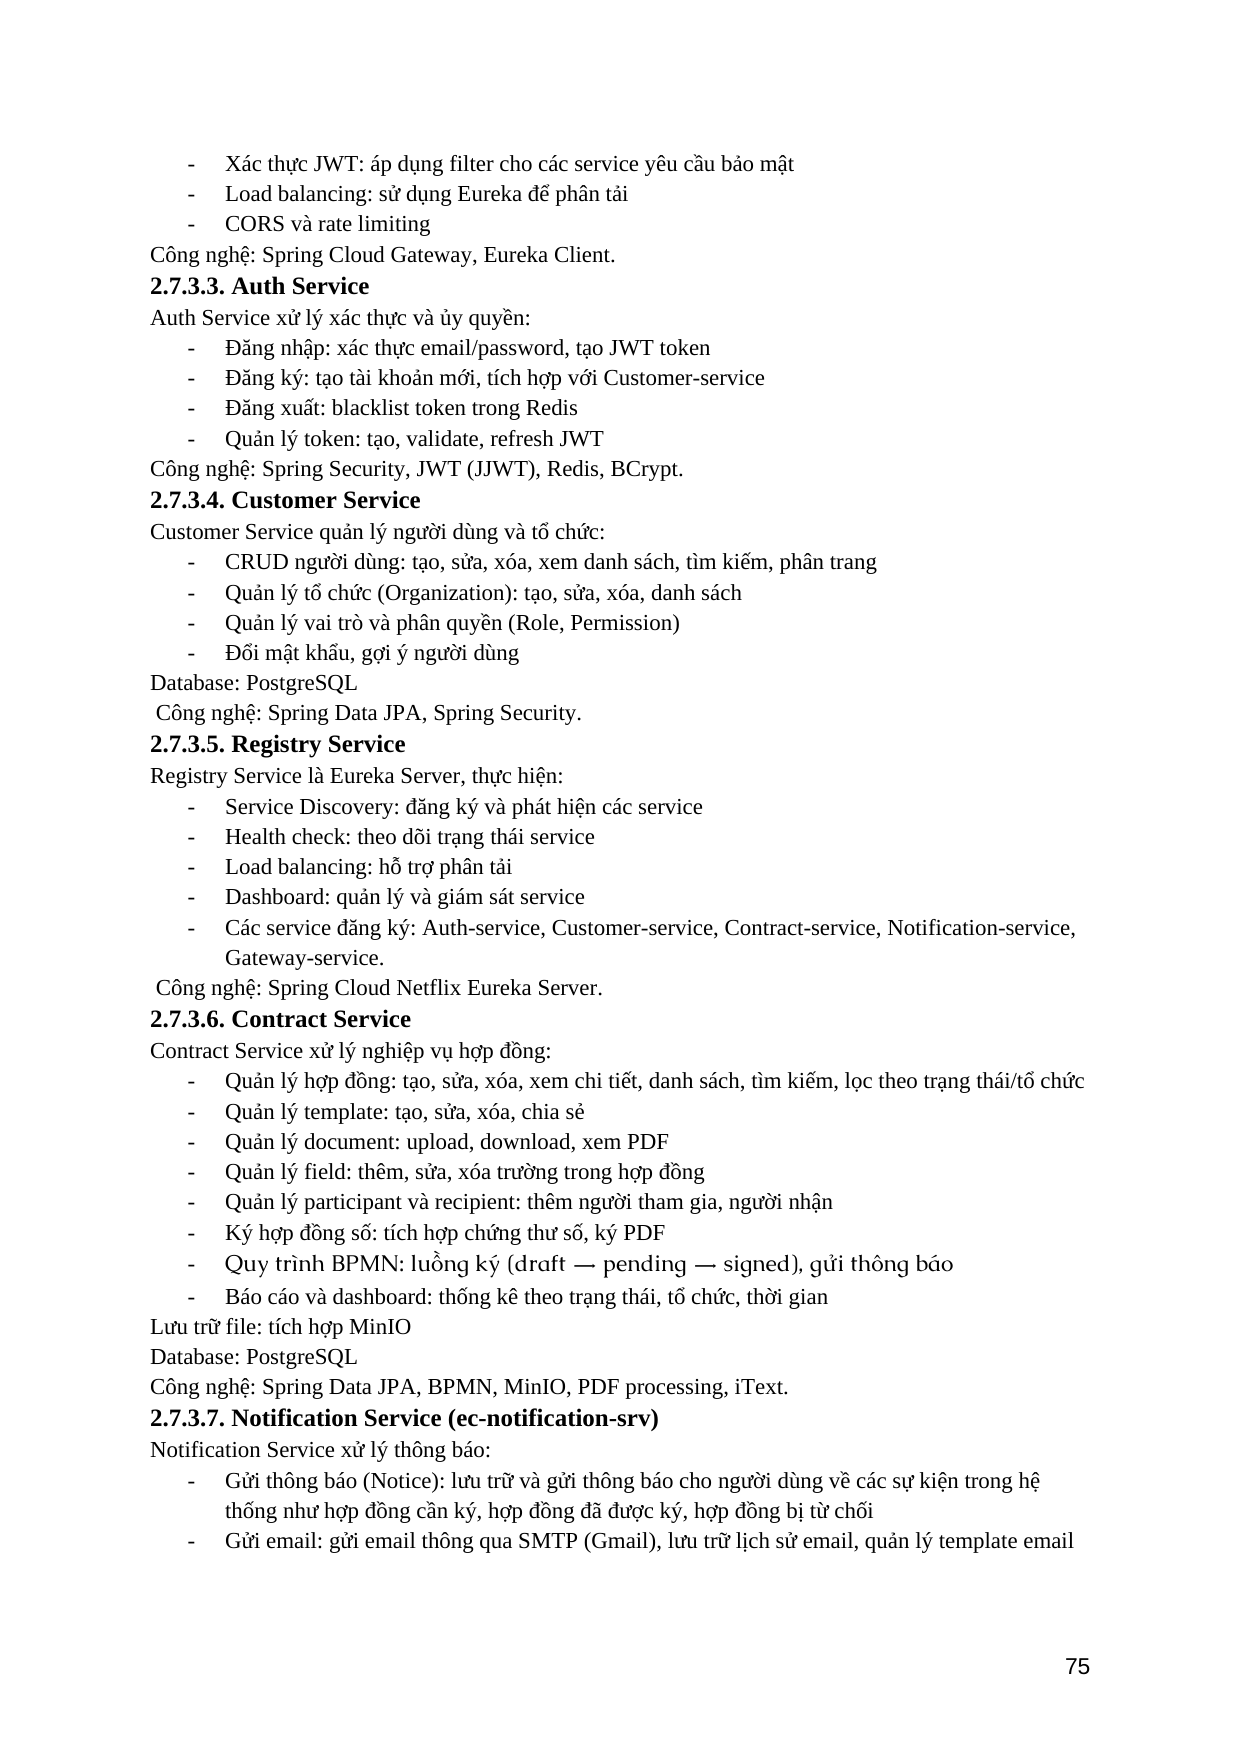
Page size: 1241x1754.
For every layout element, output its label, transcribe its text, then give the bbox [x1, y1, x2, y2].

text Database: PostgreSQL [150, 1343, 1090, 1369]
subtitle 2.7.3.4. Customer Service [150, 485, 1090, 514]
subtitle 2.7.3.6. Contract Service [150, 1004, 1090, 1033]
list Dashboard: quản lý và giám sát service [187, 883, 1090, 910]
list Quản lý participant và recipient: thêm người tham gia, người nhận [187, 1188, 1090, 1215]
text Công nghệ: Spring Cloud Netflix Eureka Server. [150, 974, 1090, 1000]
text Công nghệ: Spring Data JPA, BPMN, MinIO, PDF processing, iText. [150, 1373, 1090, 1400]
text Auth Service xử lý xác thực và ủy quyền: [150, 304, 1090, 330]
text Customer Service quản lý người dùng và tổ chức: [150, 518, 1090, 544]
text Database: PostgreSQL [150, 669, 1090, 696]
list Quản lý field: thêm, sửa, xóa trường trong hợp đồng [187, 1158, 1090, 1184]
text Công nghệ: Spring Data JPA, Spring Security. [150, 699, 1090, 726]
list Đăng xuất: blacklist token trong Redis [187, 394, 1090, 421]
list Service Discovery: đăng ký và phát hiện các service [187, 793, 1090, 819]
list Load balancing: hỗ trợ phân tải [187, 853, 1090, 879]
list Gửi thông báo (Notice): lưu trữ và gửi thông báo cho người dùng về các sự kiện trong hệ thống như hợp đồng cần ký, hợp đồng đã được ký, hợp đồng bị từ chối [187, 1467, 1090, 1523]
list Đổi mật khẩu, gợi ý người dùng [187, 639, 1090, 665]
list Quản lý document: upload, download, xem PDF [187, 1128, 1090, 1154]
text Lưu trữ file: tích hợp MinIO [150, 1313, 1090, 1339]
text Registry Service là Eureka Server, thực hiện: [150, 763, 1090, 789]
list Quản lý hợp đồng: tạo, sửa, xóa, xem chi tiết, danh sách, tìm kiếm, lọc theo trạng thái/tổ chức [187, 1067, 1090, 1094]
list Xác thực JWT: áp dụng filter cho các service yêu cầu bảo mật [187, 150, 1090, 176]
list Các service đăng ký: Auth-service, Customer-service, Contract-service, Notification-service, Gateway-service. [187, 914, 1090, 970]
list CRUD người dùng: tạo, sửa, xóa, xem danh sách, tìm kiếm, phân trang [187, 548, 1090, 575]
list Báo cáo và dashboard: thống kê theo trạng thái, tổ chức, thời gian [187, 1283, 1090, 1309]
subtitle 2.7.3.3. Auth Service [150, 271, 1090, 299]
list Quản lý template: tạo, sửa, xóa, chia sẻ [187, 1098, 1090, 1124]
list Đăng ký: tạo tài khoản mới, tích hợp với Customer-service [187, 364, 1090, 391]
text Contract Service xử lý nghiệp vụ hợp đồng: [150, 1037, 1090, 1064]
text Công nghệ: Spring Cloud Gateway, Eureka Client. [150, 241, 1090, 267]
list Health check: theo dõi trạng thái service [187, 823, 1090, 849]
subtitle 2.7.3.5. Registry Service [150, 729, 1090, 758]
subtitle 2.7.3.7. Notification Service (ec-notification-srv) [150, 1403, 1090, 1432]
list Quản lý vai trò và phân quyền (Role, Permission) [187, 609, 1090, 635]
text Notification Service xử lý thông báo: [150, 1437, 1090, 1463]
list Ký hợp đồng số: tích hợp chứng thư số, ký PDF [187, 1218, 1090, 1245]
list Đăng nhập: xác thực email/password, tạo JWT token [187, 334, 1090, 360]
list Quản lý token: tạo, validate, refresh JWT [187, 425, 1090, 451]
text Công nghệ: Spring Security, JWT (JJWT), Redis, BCrypt. [150, 455, 1090, 481]
list Load balancing: sử dụng Eureka để phân tải [187, 180, 1090, 207]
list Gửi email: gửi email thông qua SMTP (Gmail), lưu trữ lịch sử email, quản lý template email [187, 1527, 1090, 1553]
list CORS và rate limiting [187, 210, 1090, 237]
list Quản lý tổ chức (Organization): tạo, sửa, xóa, danh sách [187, 578, 1090, 605]
